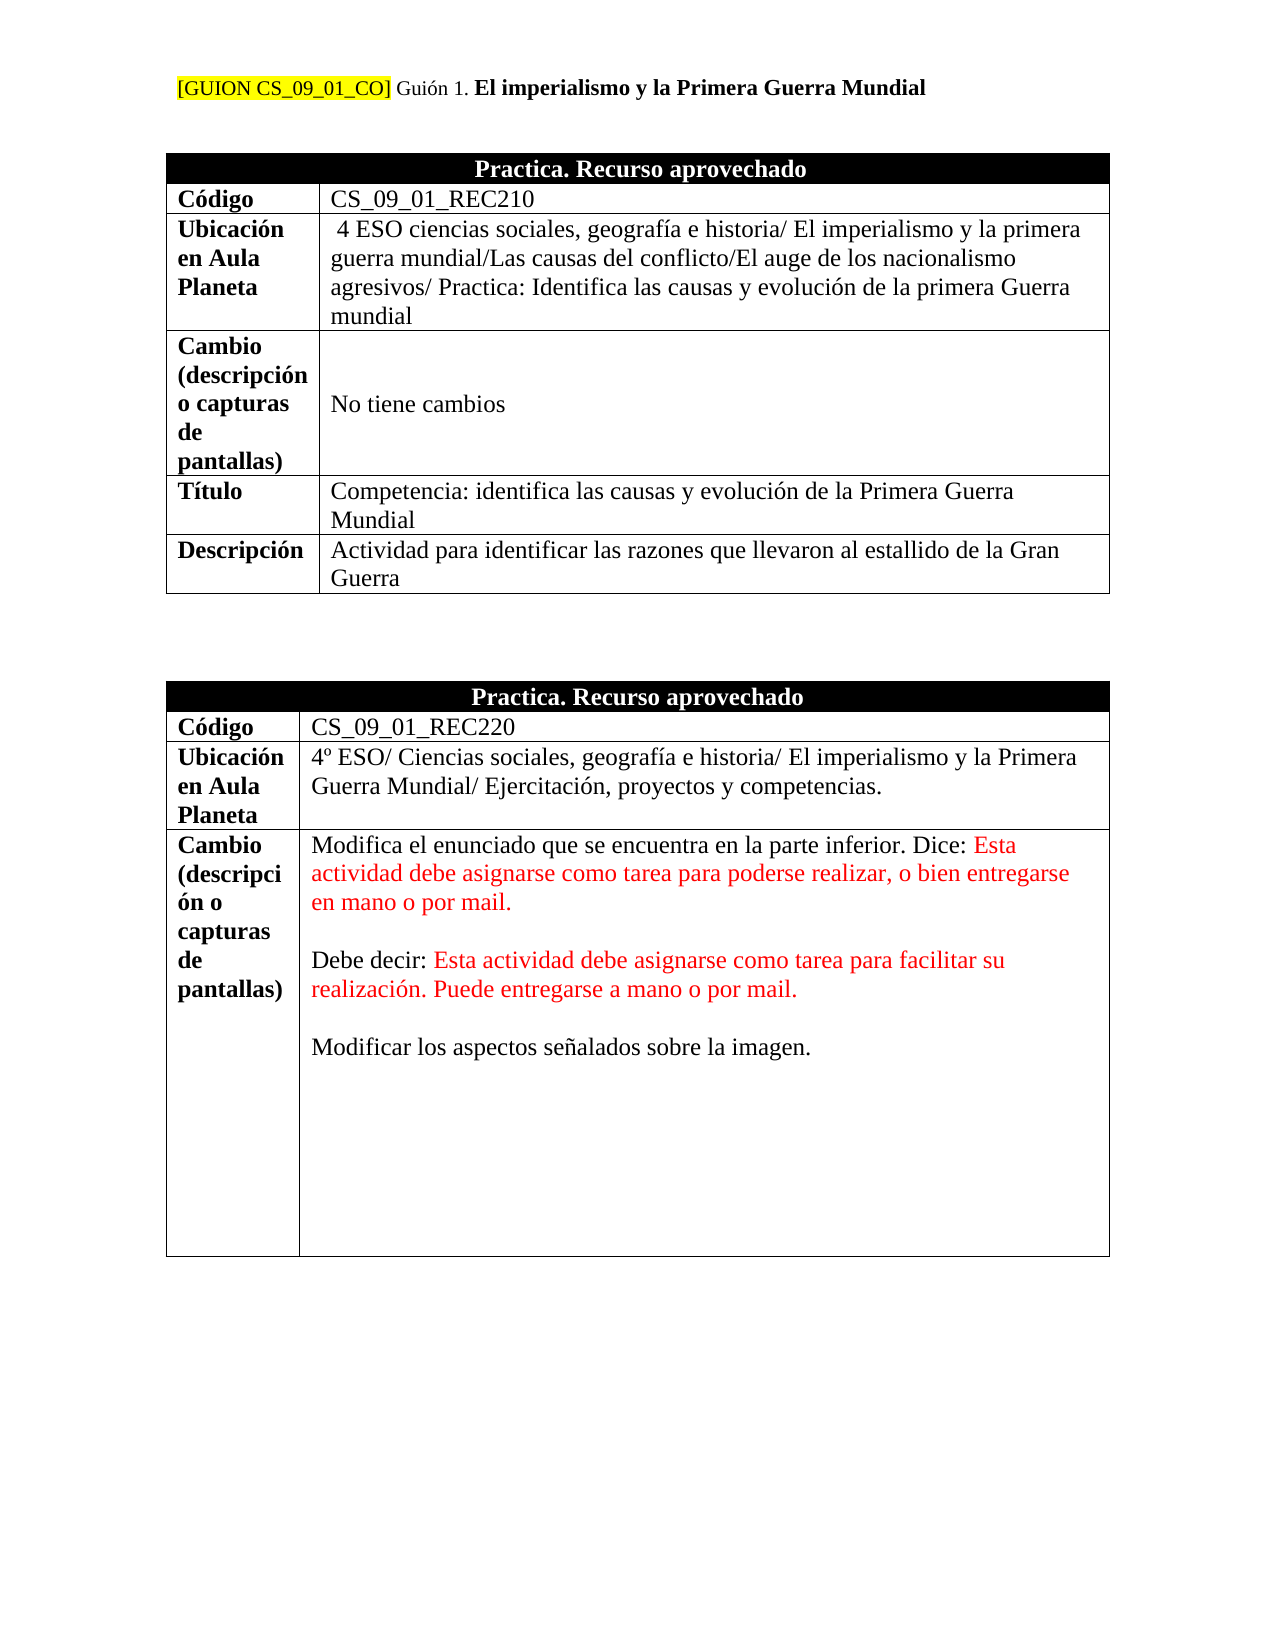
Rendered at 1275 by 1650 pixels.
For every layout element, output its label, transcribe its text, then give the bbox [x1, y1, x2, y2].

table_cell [167, 830, 299, 1256]
table_header Practica. Recurso aprovechado [167, 154, 1109, 183]
table_cell 4 ESO ciencias sociales, geografía e historia/ El imperialismo y la primera guerra mundial/Las causas del conflicto/El auge de los nacionalismo agresivos/ Practica: Identifica las causas y evolución de la primera Guerra mundial [320, 214, 1109, 330]
table_header Practica. Recurso aprovechado [167, 682, 1109, 711]
table_cell CS_09_01_REC220 [300, 712, 1109, 741]
table_cell No tiene cambios [320, 331, 1109, 475]
table_cell Cambio (descripción o capturas de pantallas) [167, 331, 319, 475]
table_cell Título [167, 476, 319, 533]
table_cell Competencia: identifica las causas y evolución de la Primera Guerra Mundial [320, 476, 1109, 533]
table_cell CS_09_01_REC210 [320, 184, 1109, 213]
table_cell Código [167, 712, 299, 741]
table_cell Código [167, 184, 319, 213]
table_cell Descripción [167, 535, 319, 592]
table_cell Actividad para identificar las razones que llevaron al estallido de la Gran Guerra [320, 535, 1109, 592]
table_cell 4º ESO/ Ciencias sociales, geografía e historia/ El imperialismo y la Primera Guerra Mundial/ Ejercitación, proyectos y competencias. [300, 742, 1109, 829]
table_cell Ubicación en Aula Planeta [167, 742, 299, 829]
table_cell Ubicación en Aula Planeta [167, 214, 319, 330]
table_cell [300, 830, 1109, 1256]
